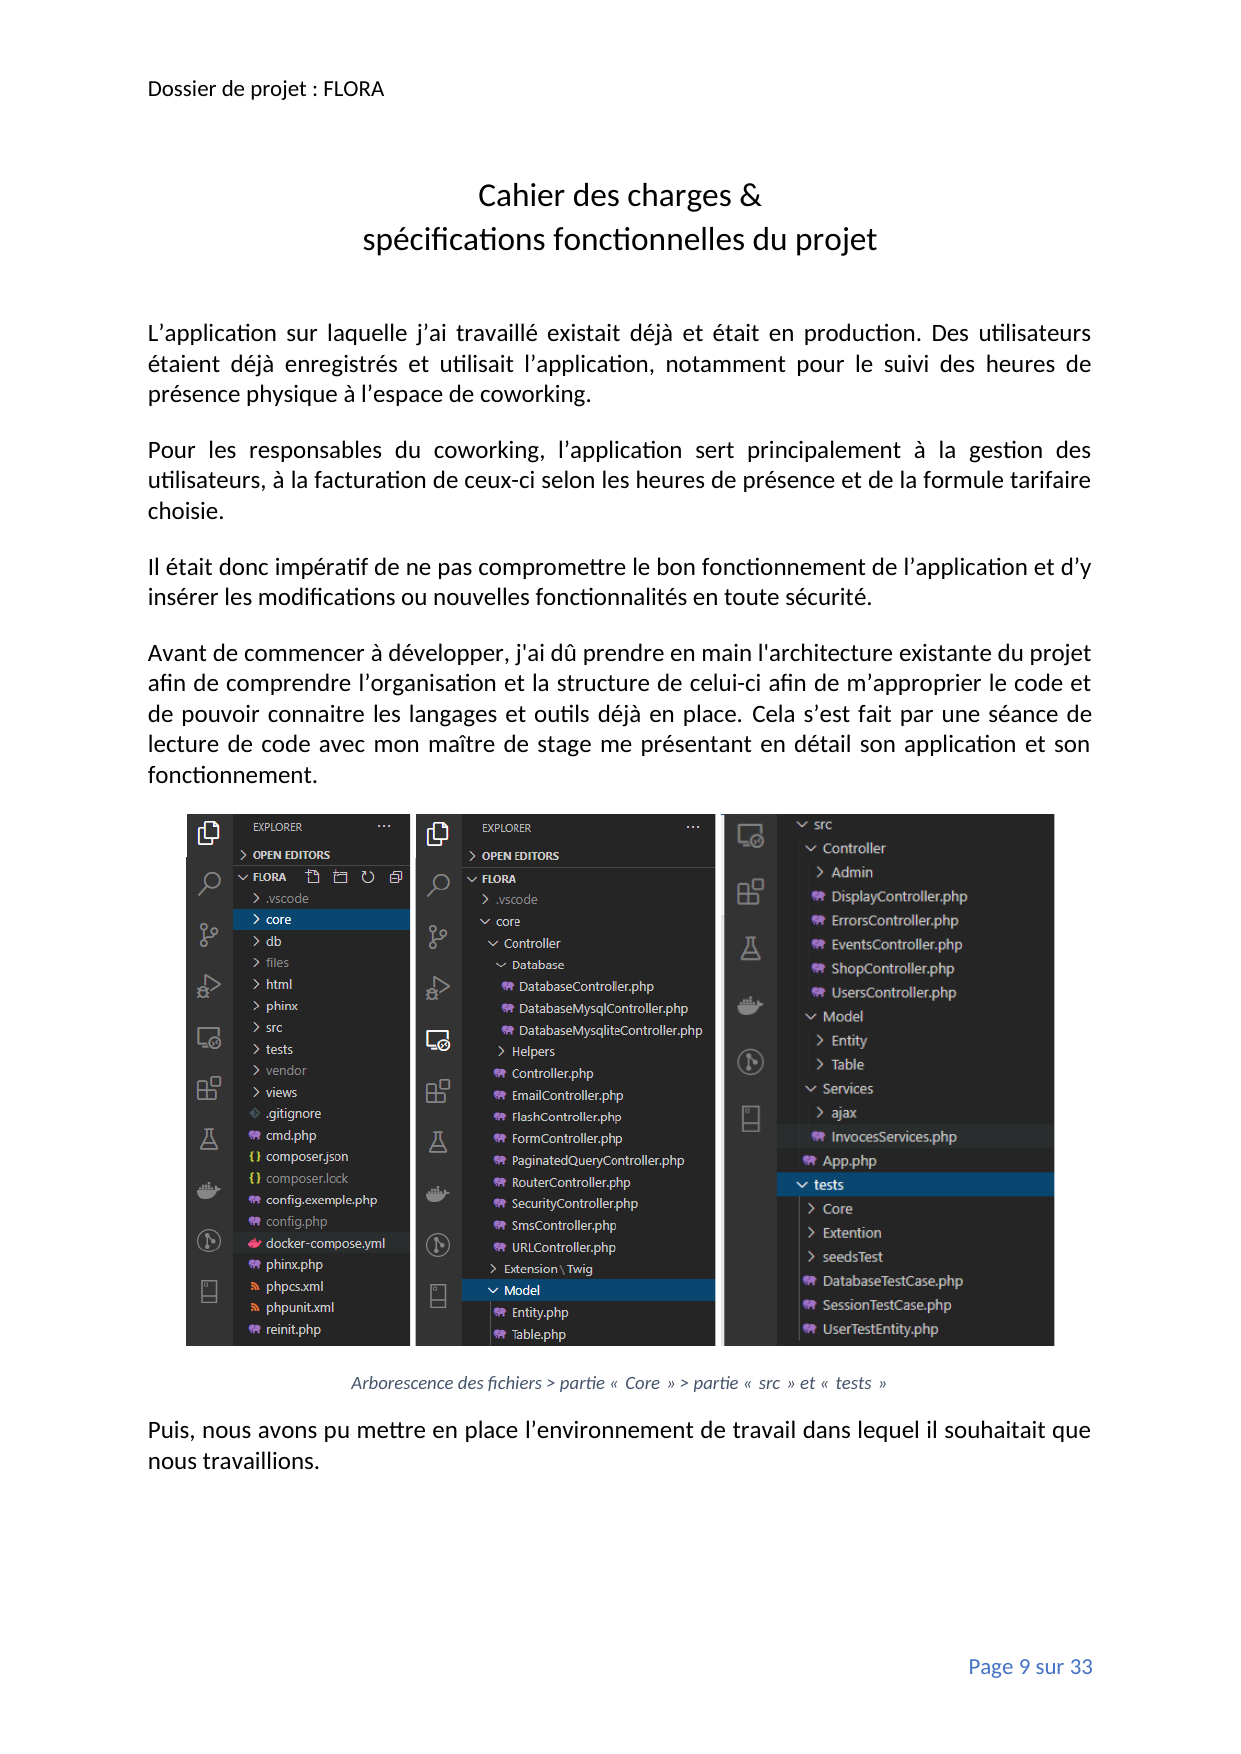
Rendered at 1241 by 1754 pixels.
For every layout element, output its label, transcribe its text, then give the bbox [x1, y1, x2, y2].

picture [415, 814, 716, 1346]
picture [720, 814, 1055, 1346]
text Arborescence des fichiers > partie « Core » > partie « src » et « tests » [148, 1371, 1093, 1394]
text Puis, nous avons pu mettre en place l’environnement de travail dans lequel il souhaitait que nous travaillions. [148, 1414, 1093, 1476]
subtitle Cahier des charges & spécifications fonctionnelles du projet [148, 174, 1093, 259]
text Il était donc impératif de ne pas compromettre le bon fonctionnement de l’application et d’y insérer les modifications ou nouvelles fonctionnalités en toute sécurité. [148, 551, 1093, 612]
picture [186, 814, 411, 1346]
text Avant de commencer à développer, j'ai dû prendre en main l'architecture existante du projet afin de comprendre l’organisation et la structure de celui-ci afin de m’approprier le code et de pouvoir connaitre les langages et outils déjà en place. Cela s’est fait par une séance de lecture de code avec mon maître de stage me présentant en détail son application et son fonctionnement. [148, 637, 1093, 789]
text L’application sur laquelle j’ai travaillé existait déjà et était en production. Des utilisateurs étaient déjà enregistrés et utilisait l’application, notamment pour le suivi des heures de présence physique à l’espace de coworking. [148, 318, 1093, 409]
text Pour les responsables du coworking, l’application sert principalement à la gestion des utilisateurs, à la facturation de ceux-ci selon les heures de présence et de la formule tarifaire choisie. [148, 434, 1093, 526]
